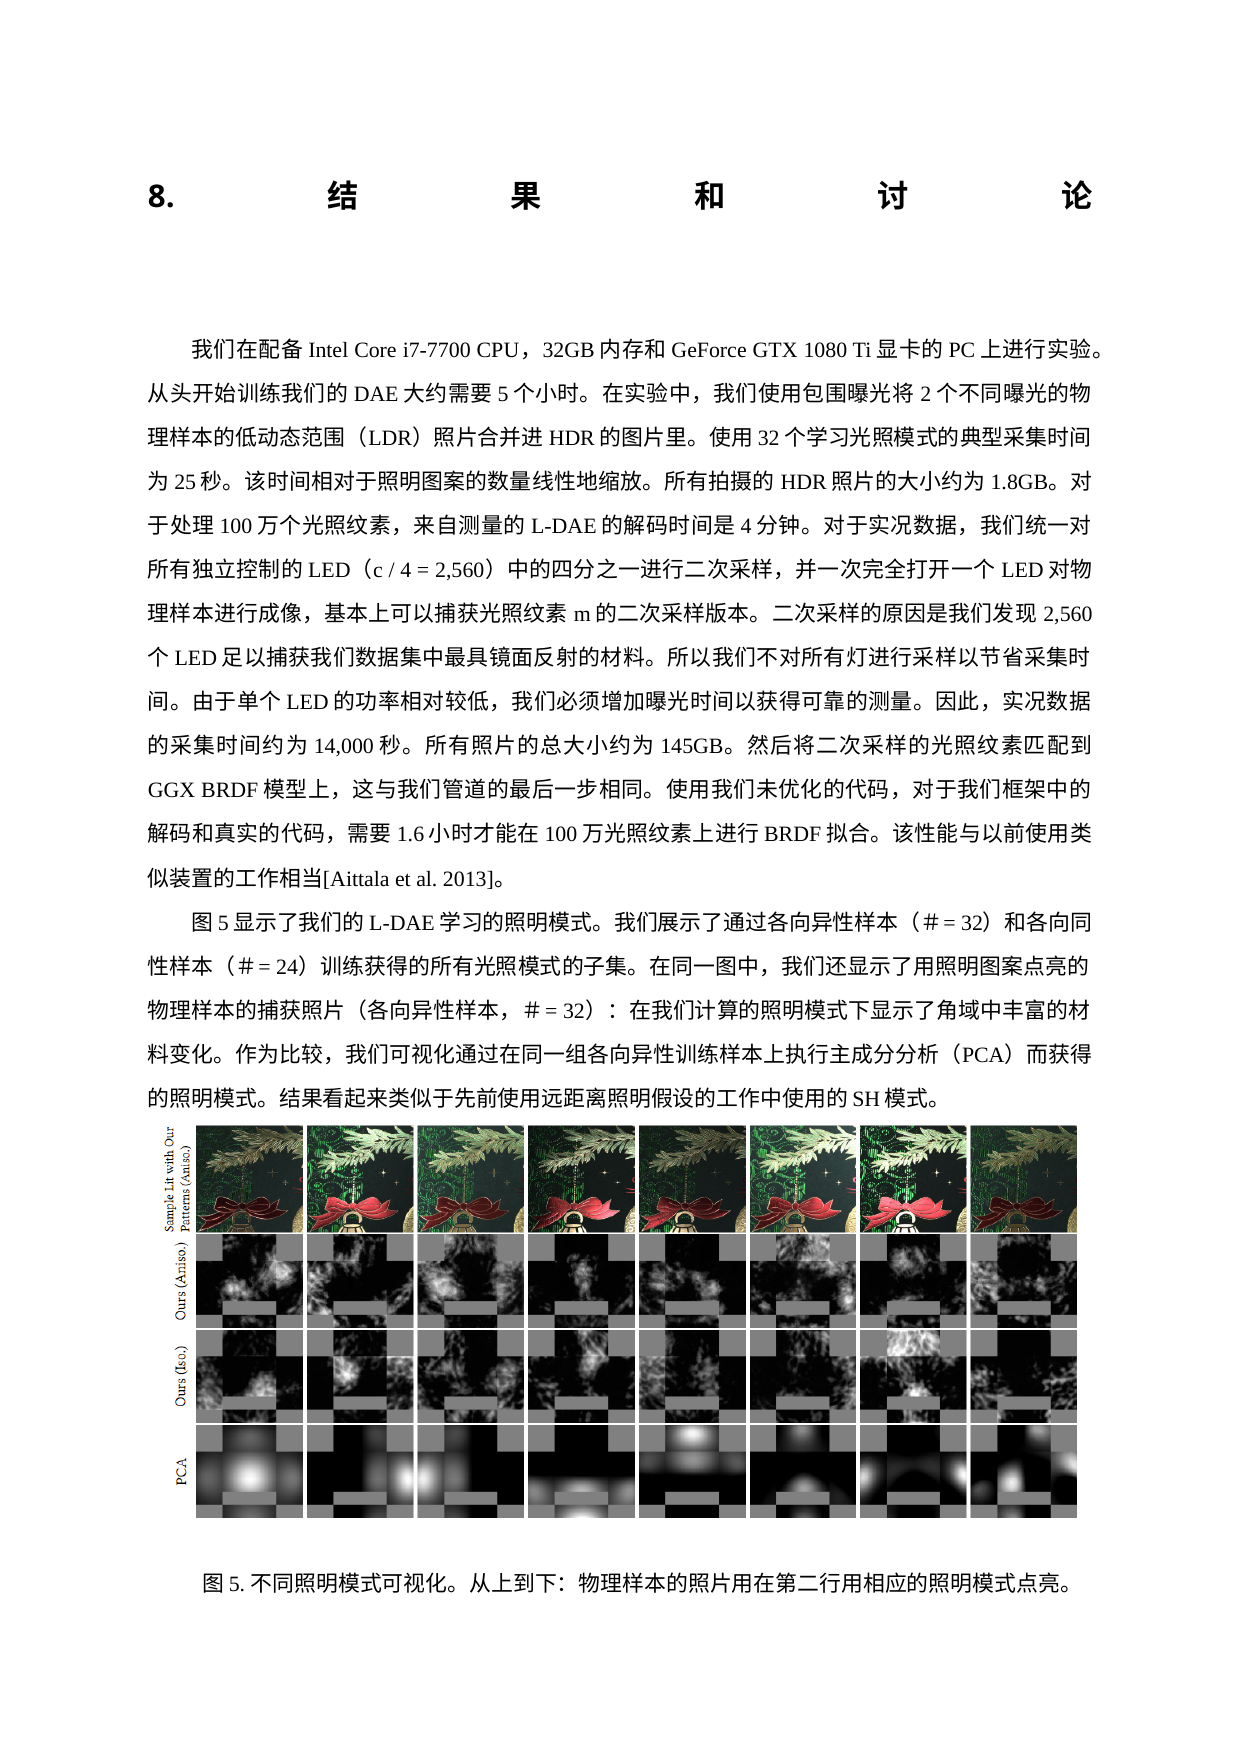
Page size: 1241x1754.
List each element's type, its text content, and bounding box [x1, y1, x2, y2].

picture [147, 1118, 1092, 1524]
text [148, 1559, 1092, 1603]
title 8.结果和讨论 [148, 150, 1092, 304]
text 我们在配备Intel Core i7-7700 CPU，32GB内存和GeForce GTX 1080 Ti显卡的PC上进行实验。从头开始训练我们的DAE大约需要5个小时。在实验中，我们使用包围曝光将2个不同曝光的物理样本的低动态范围（LDR）照片合并进HDR的图片里。使用32个学习光照模式的典型采集时间为25秒。该时间相对于照明图案的数量线性地缩放。所有拍摄的HDR照片的大小约为1.8GB。对于处理100万个光照纹素，来自测量的L-DAE的解码时间是4分钟。对于实况数据，我们统一对所有独立控制的LED（c / 4 = 2,560）中的四分之一进行二次采样，并一次完全打开一个LED对物理样本进行成像，基本上可以捕获光照纹素m的二次采样版本。二次采样的原因是我们发现2,560个LED足以捕获我们数据集中最具镜面反射的材料。所以我们不对所有灯进行采样以节省采集时间。由于单个LED的功率相对较低，我们必须增加曝光时间以获得可靠的测量。因此，实况数据的采集时间约为14,000秒。所有照片的总大小约为145GB。然后将二次采样的光照纹素匹配到GGX BRDF模型上，这与我们管道的最后一步相同。使用我们未优化的代码，对于我们框架中的解码和真实的代码，需要1.6小时才能在100万光照纹素上进行BRDF拟合。该性能与以前使用类似装置的工作相当[Aittala et al. 2013]。 [148, 326, 1092, 898]
text 图5显示了我们的L-DAE学习的照明模式。我们展示了通过各向异性样本（＃= 32）和各向同性样本（＃= 24）训练获得的所有光照模式的子集。在同一图中，我们还显示了用照明图案点亮的物理样本的捕获照片（各向异性样本，＃= 32）：在我们计算的照明模式下显示了角域中丰富的材料变化。作为比较，我们可视化通过在同一组各向异性训练样本上执行主成分分析（PCA）而获得的照明模式。结果看起来类似于先前使用远距离照明假设的工作中使用的SH模式。 [148, 898, 1092, 1118]
